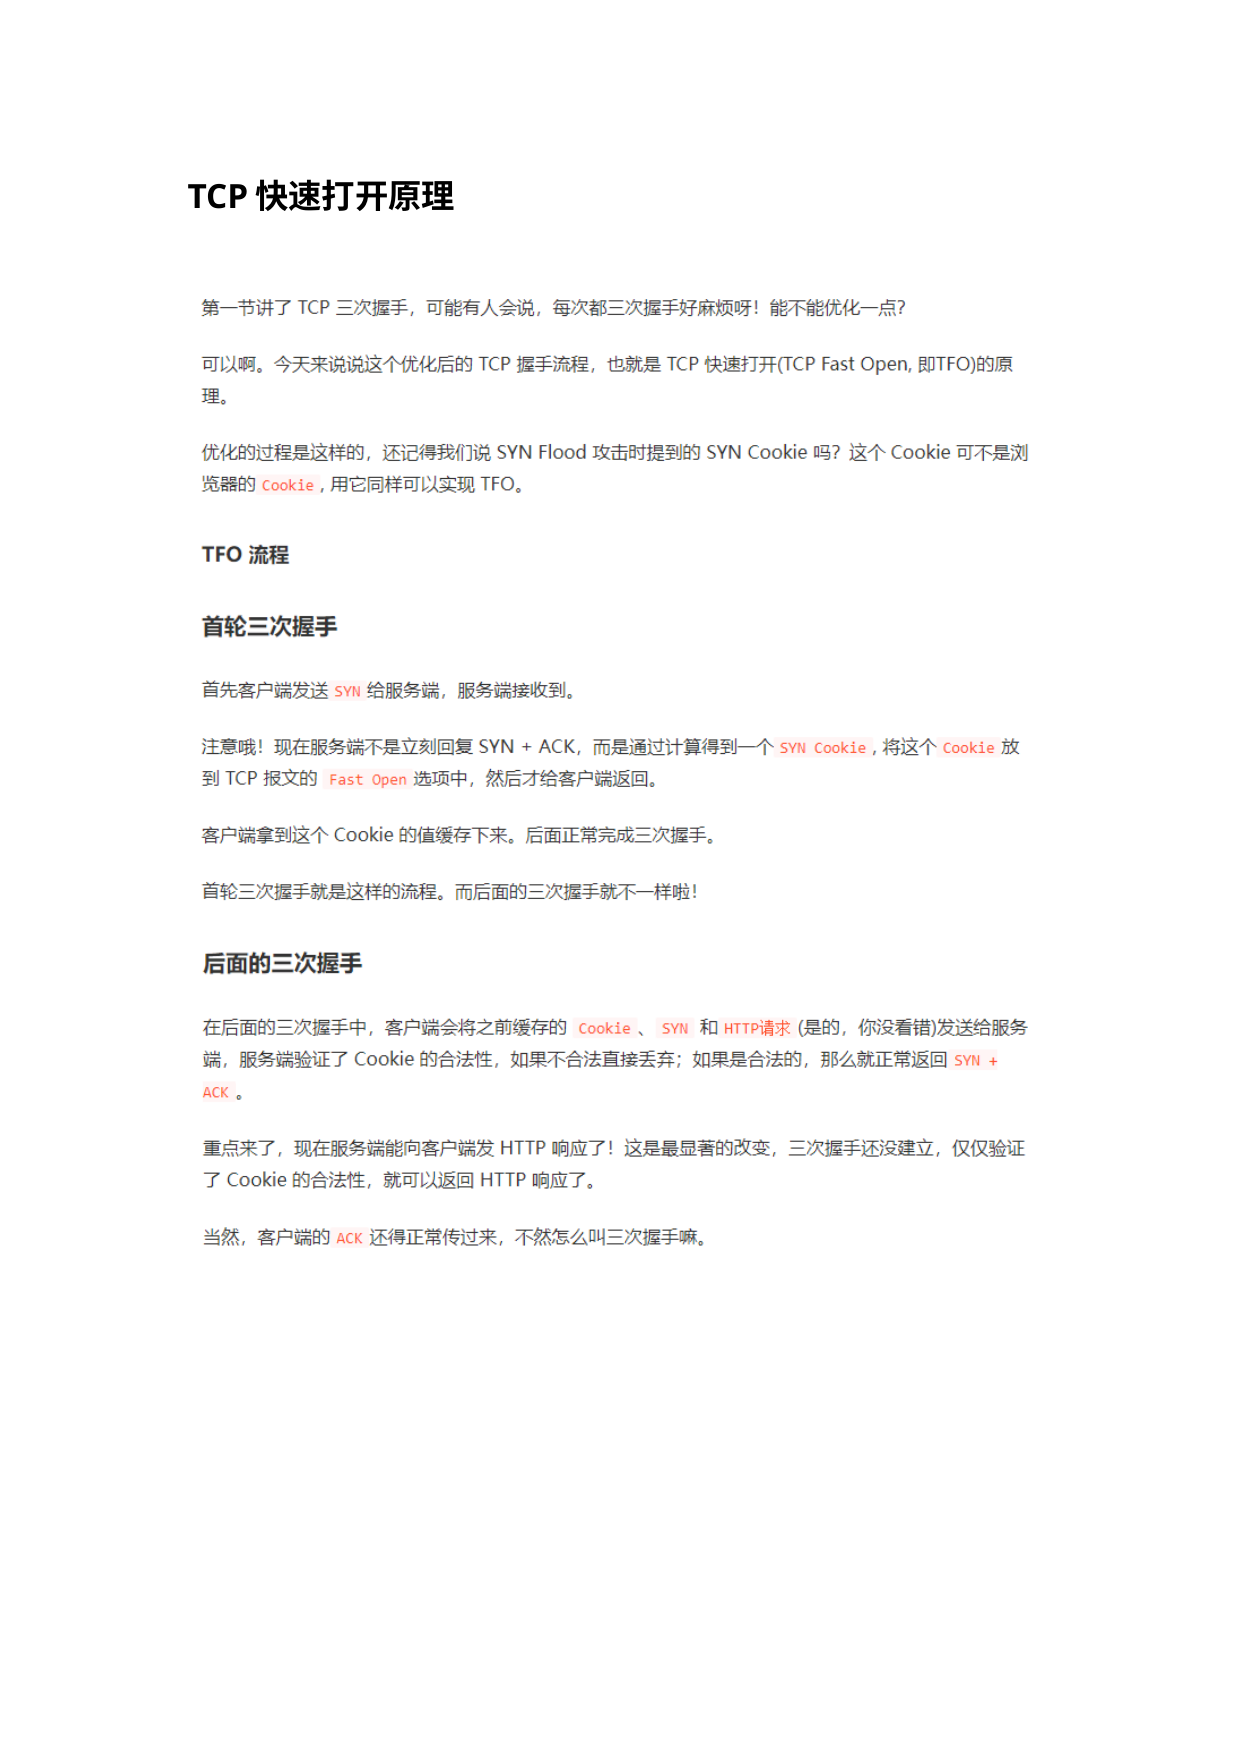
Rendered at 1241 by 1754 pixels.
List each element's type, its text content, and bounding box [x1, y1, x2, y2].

subtitle TCP快速打开原理 [187, 162, 1053, 227]
picture [187, 939, 1053, 1265]
picture [187, 289, 1053, 916]
